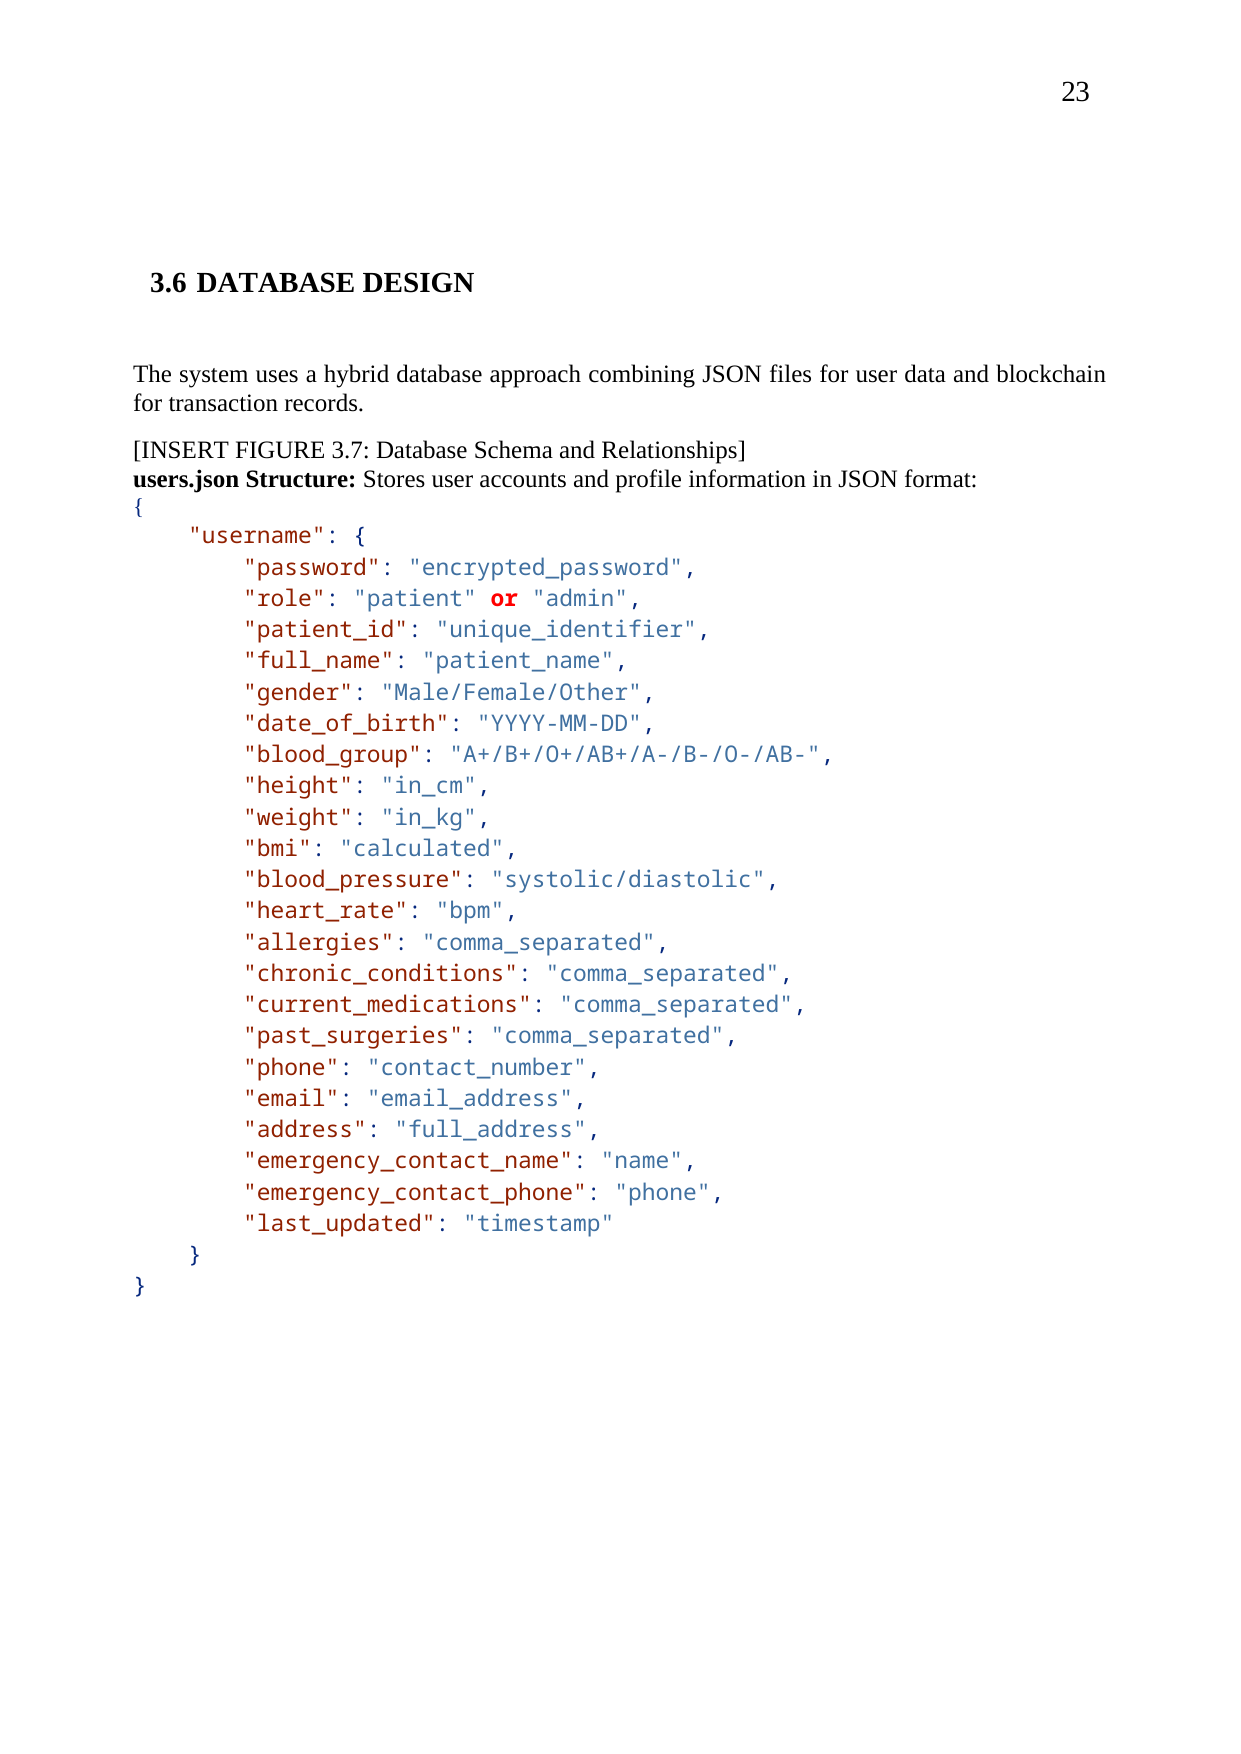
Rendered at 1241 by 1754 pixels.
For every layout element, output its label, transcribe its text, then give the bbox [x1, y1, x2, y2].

text users.json Structure: Stores user accounts and profile information in JSON format: [133, 464, 1107, 493]
text { "username": { "password": "encrypted_password", "role": "patient" or "admin", "patient_id": "unique_identifier", "full_name": "patient_name", "gender": "Male/Female/Other", "date_of_birth": "YYYY-MM-DD", "blood_group": "A+/B+/O+/AB+/A-/B-/O-/AB-", "height": "in_cm", "weight": "in_kg", "bmi": "calculated", "blood_pressure": "systolic/diastolic", "heart_rate": "bpm", "allergies": "comma_separated", "chronic_conditions": "comma_separated", "current_medications": "comma_separated", "past_surgeries": "comma_separated", "phone": "contact_number", "email": "email_address", "address": "full_address", "emergency_contact_name": "name", "emergency_contact_phone": "phone", "last_updated": "timestamp" } } [133, 493, 1107, 1301]
text [INSERT FIGURE 3.7: Database Schema and Relationships] [133, 435, 1107, 464]
subtitle DATABASE DESIGN [150, 265, 1107, 298]
text The system uses a hybrid database approach combining JSON files for user data and blockchain for transaction records. [133, 359, 1107, 417]
